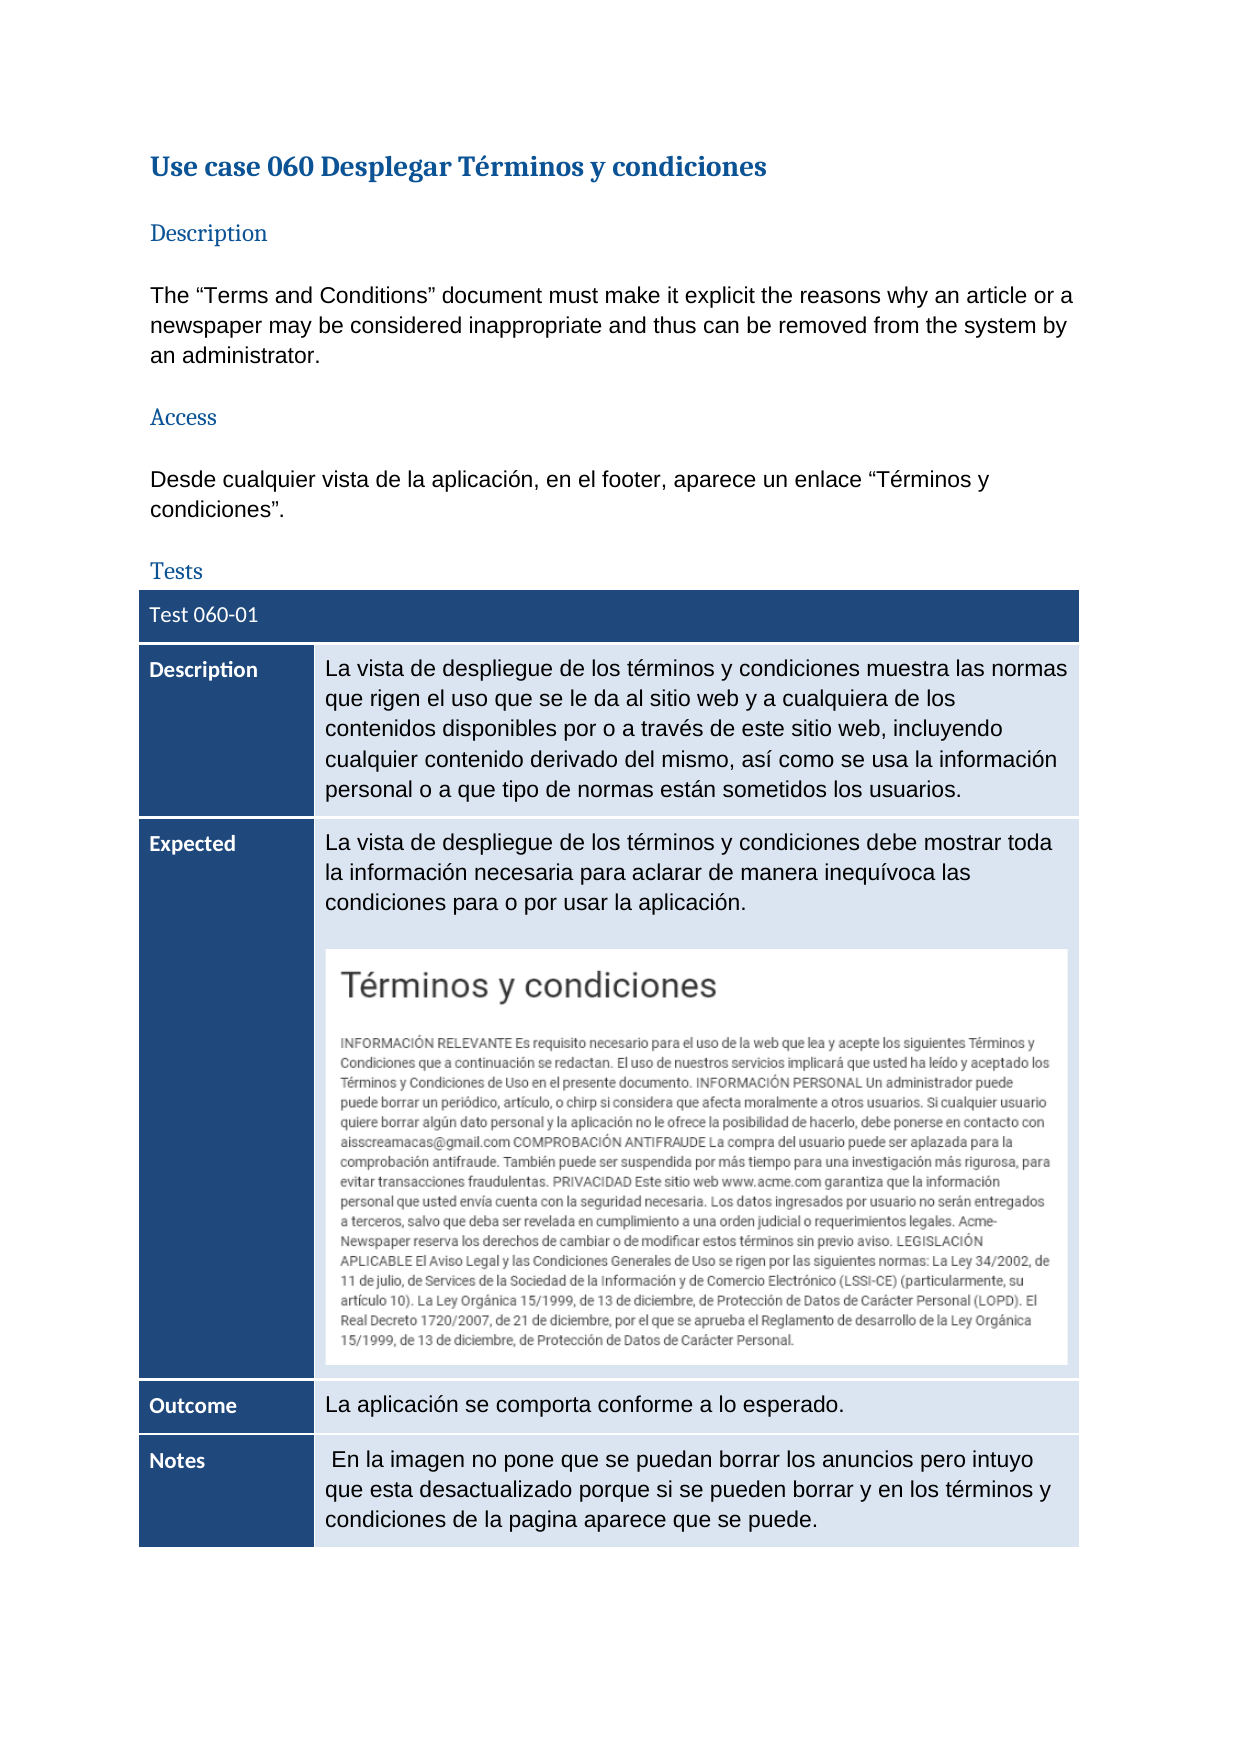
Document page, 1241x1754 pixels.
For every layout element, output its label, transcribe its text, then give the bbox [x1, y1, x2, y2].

table_cell La aplicación se comporta conforme a lo esperado. [315, 1381, 1079, 1433]
text Tests [150, 557, 1090, 585]
text newspaper may be considered inappropriate and thus can be removed from the system by [150, 312, 1090, 338]
picture [325, 949, 1068, 1365]
text The “Terms and Conditions” document must make it explicit the reasons why an article or a [150, 282, 1090, 308]
text Use case 060 Desplegar Términos y condiciones [150, 150, 1090, 183]
table_cell Notes [139, 1435, 314, 1547]
table_cell En la imagen no pone que se puedan borrar los anuncios pero intuyo que esta desactualizado porque si se pueden borrar y en los términos y condiciones de la pagina aparece que se puede. [315, 1435, 1079, 1547]
table_cell La vista de despliegue de los términos y condiciones muestra las normas que rigen el uso que se le da al sitio web y a cualquiera de los contenidos disponibles por o a través de este sitio web, incluyendo cualquier contenido derivado del mismo, así como se usa la información personal o a que tipo de normas están sometidos los usuarios. [315, 645, 1079, 816]
table_header Test 060-01 [139, 590, 1079, 642]
text Desde cualquier vista de la aplicación, en el footer, aparece un enlace “Términos y condiciones”. [150, 466, 1090, 523]
table_cell Description [139, 645, 314, 816]
text Description [150, 219, 1090, 247]
text an administrator. [150, 342, 1090, 369]
table_cell La vista de despliegue de los términos y condiciones debe mostrar toda la información necesaria para aclarar de manera inequívoca las condiciones para o por usar la aplicación. [315, 819, 1079, 1378]
table_cell Outcome [139, 1381, 314, 1433]
table_cell Expected [139, 819, 314, 1378]
text Access [150, 403, 1090, 432]
